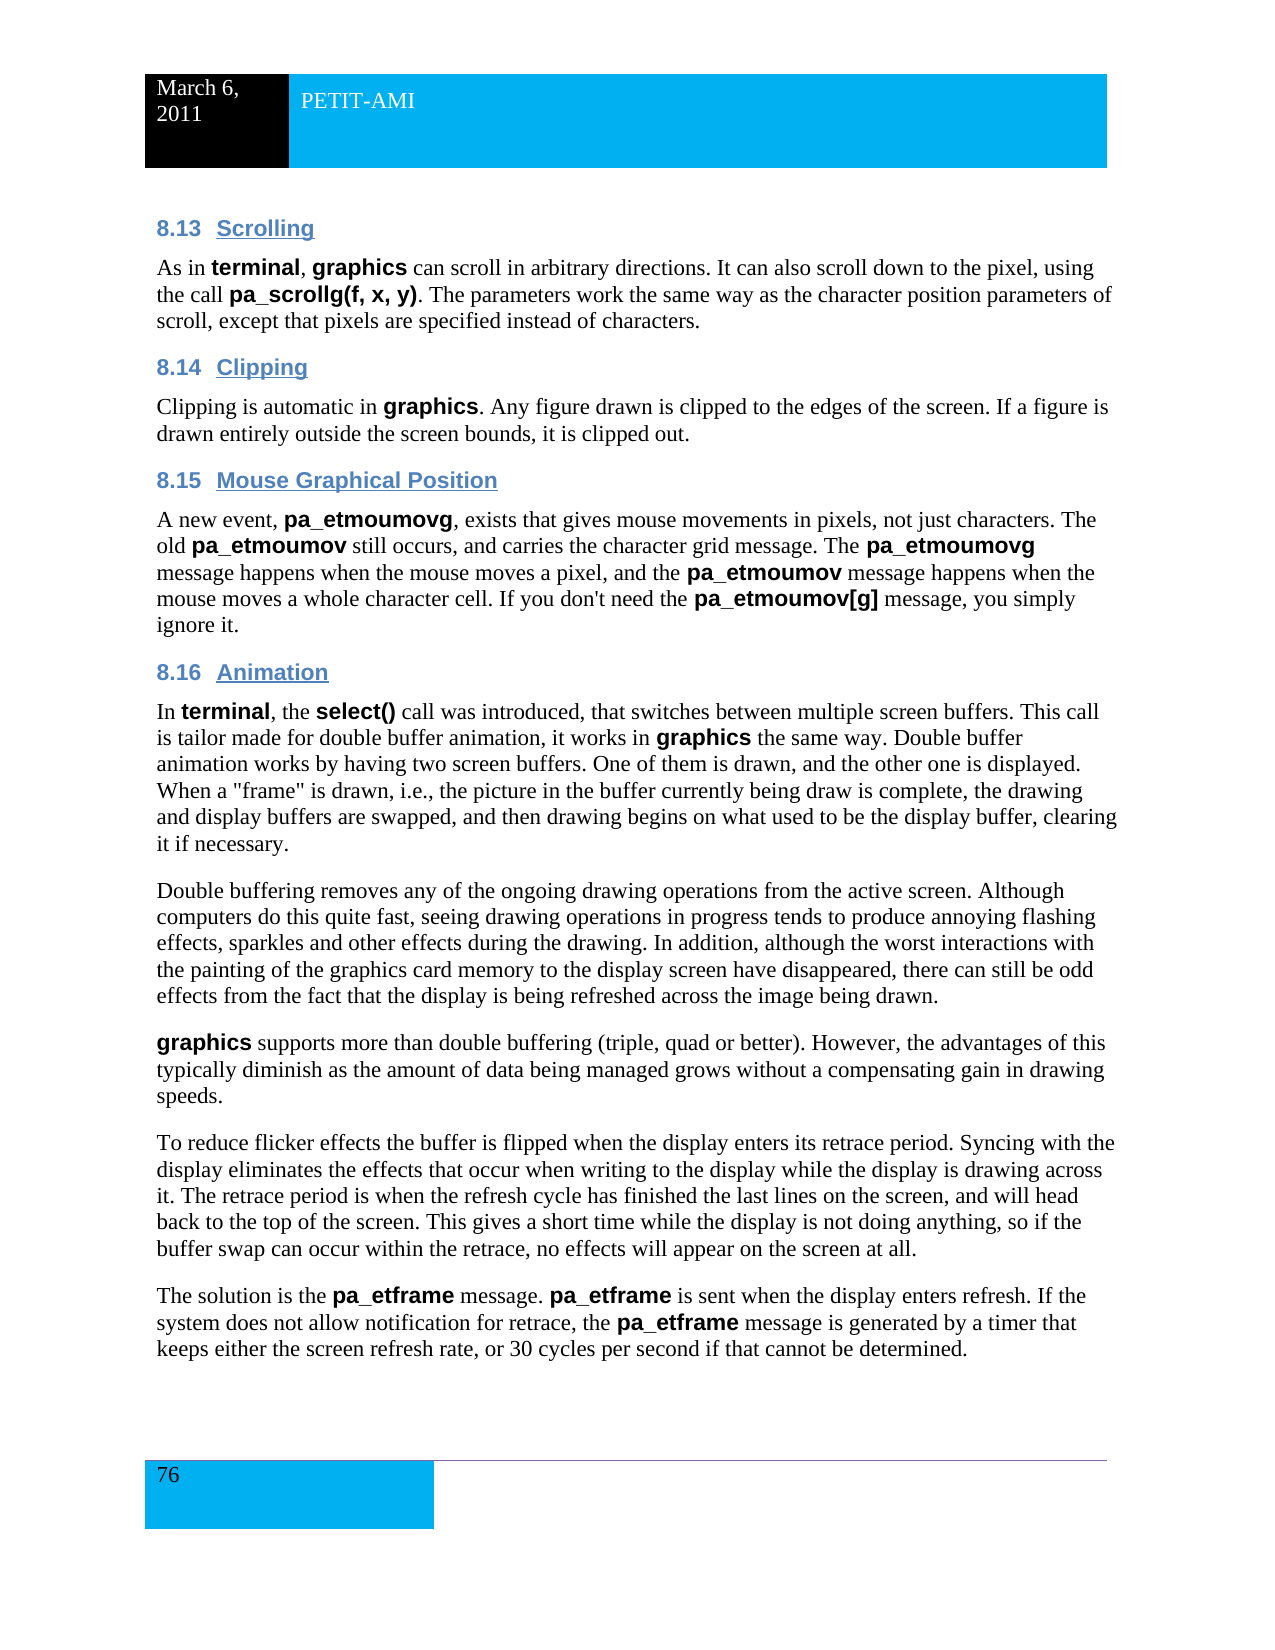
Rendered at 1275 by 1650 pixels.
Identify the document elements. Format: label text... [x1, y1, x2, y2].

subtitle Animation [156, 659, 1118, 685]
subtitle Mouse Graphical Position [156, 467, 1118, 493]
text Double buffering removes any of the ongoing drawing operations from the active screen. Although computers do this quite fast, seeing drawing operations in progress tends to produce annoying flashing effects, sparkles and other effects during the drawing. In addition, although the worst interactions with the painting of the graphics card memory to the display screen have disappeared, there can still be odd effects from the fact that the display is being refreshed across the image being drawn. [156, 877, 1118, 1008]
text To reduce flicker effects the buffer is flipped when the display enters its retrace period. Syncing with the display eliminates the effects that occur when writing to the display while the display is drawing across it. The retrace period is when the refresh cycle has finished the last lines on the screen, and will head back to the top of the screen. This gives a short time while the display is not doing anything, so if the buffer swap can occur within the retrace, no effects will appear on the screen at all. [156, 1129, 1118, 1261]
subtitle Clipping [156, 354, 1118, 381]
text graphics supports more than double buffering (triple, quad or better). However, the advantages of this typically diminish as the amount of data being managed grows without a compensating gain in drawing speeds. [156, 1029, 1118, 1108]
text As in terminal, graphics can scroll in arbitrary directions. It can also scroll down to the pixel, using the call pa_scrollg(f, x, y). The parameters work the same way as the character position parameters of scroll, except that pixels are specified instead of characters. [156, 254, 1118, 333]
text Clipping is automatic in graphics. Any figure drawn is clipped to the edges of the screen. If a figure is drawn entirely outside the screen bounds, it is clipped out. [156, 393, 1118, 446]
subtitle Scrolling [156, 215, 1118, 242]
text The solution is the pa_etframe message. pa_etframe is sent when the display enters refresh. If the system does not allow notification for retrace, the pa_etframe message is generated by a timer that keeps either the screen refresh rate, or 30 cycles per second if that cannot be determined. [156, 1282, 1118, 1361]
text A new event, pa_etmoumovg, exists that gives mouse movements in pixels, not just characters. The old pa_etmoumov still occurs, and carries the character grid message. The pa_etmoumovg message happens when the mouse moves a pixel, and the pa_etmoumov message happens when the mouse moves a whole character cell. If you don't need the pa_etmoumov[g] message, you simply ignore it. [156, 506, 1118, 638]
text In terminal, the select() call was introduced, that switches between multiple screen buffers. This call is tailor made for double buffer animation, it works in graphics the same way. Double buffer animation works by having two screen buffers. One of them is drawn, and the other one is displayed. When a "frame" is drawn, i.e., the picture in the buffer currently being draw is complete, the drawing and display buffers are swapped, and then drawing begins on what used to be the display buffer, clearing it if necessary. [156, 698, 1118, 856]
